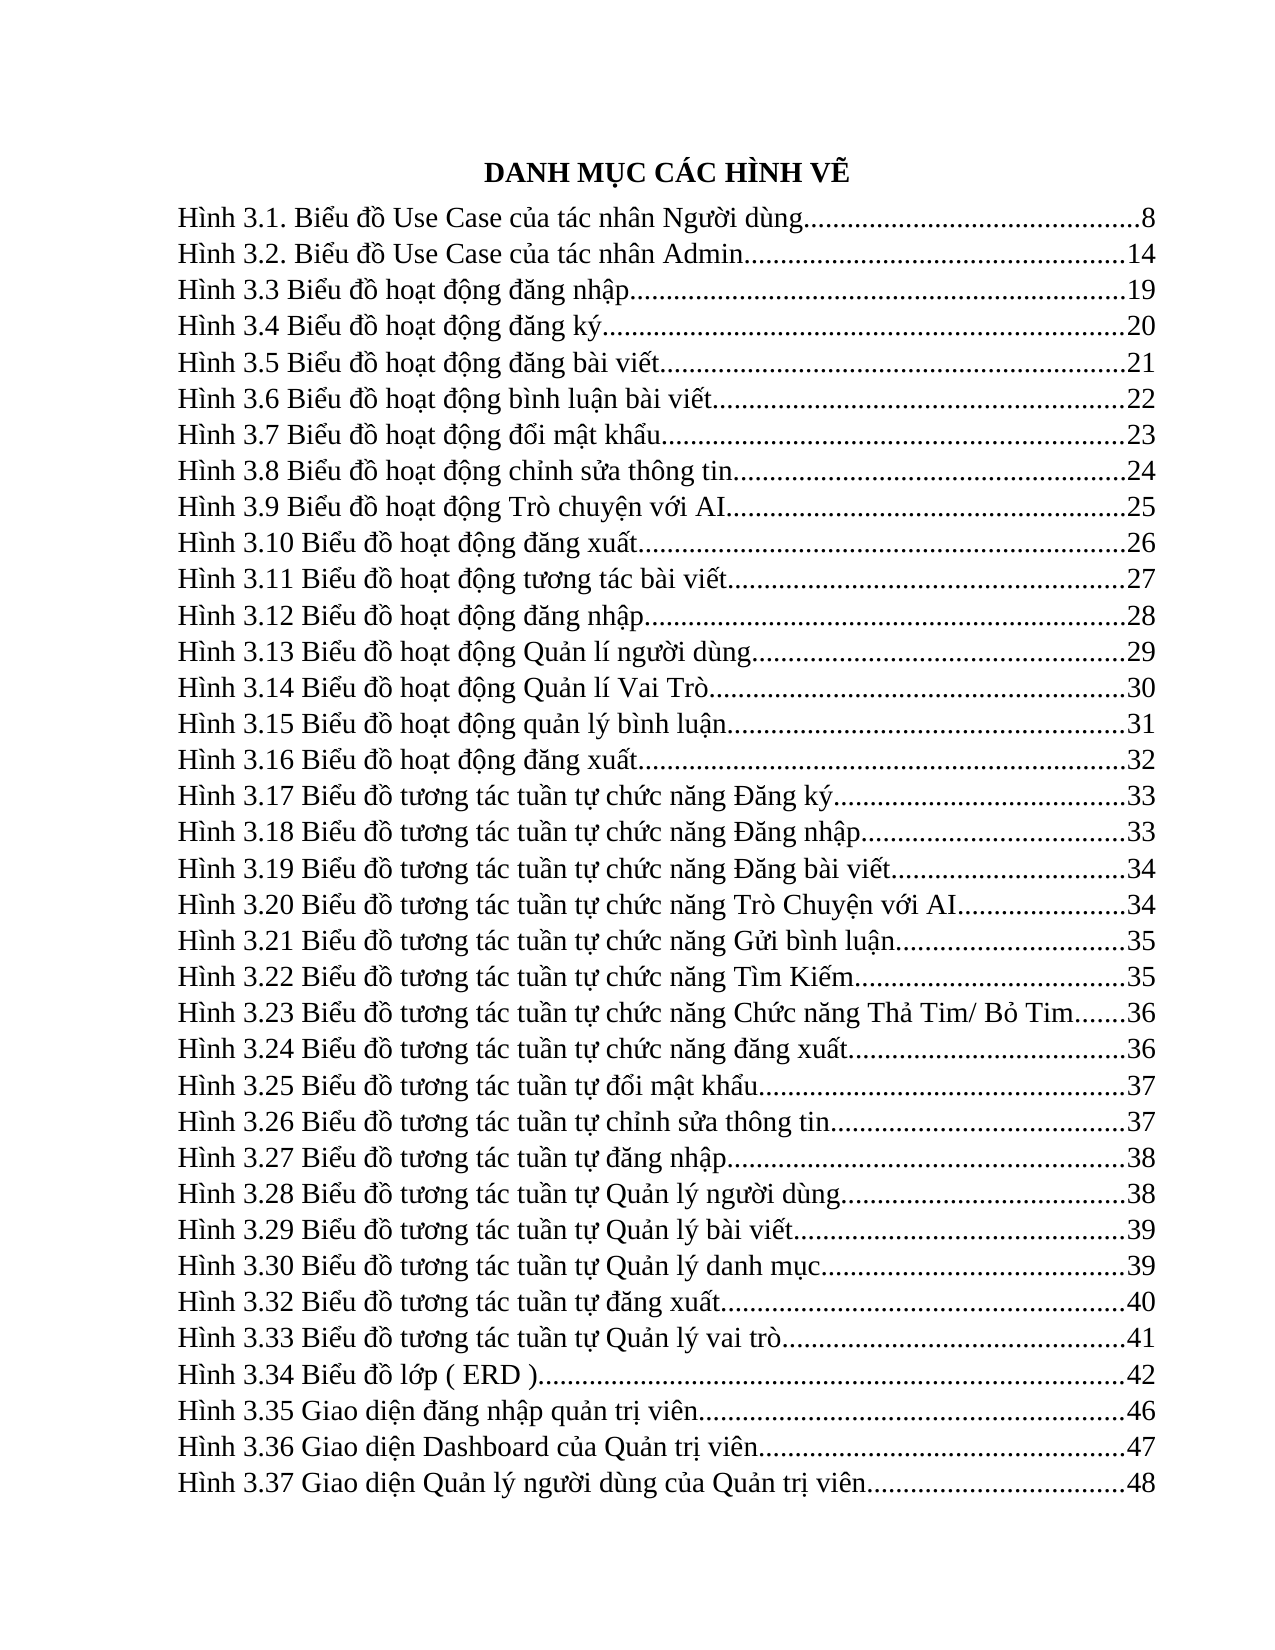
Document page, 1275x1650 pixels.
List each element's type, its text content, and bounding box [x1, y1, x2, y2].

text Hình 3.8 Biểu đồ hoạt động chỉnh sửa thông tin 24 [177, 453, 1157, 487]
text Hình 3.34 Biểu đồ lớp ( ERD ) 42 [177, 1357, 1157, 1390]
text Hình 3.3 Biểu đồ hoạt động đăng nhập 19 [177, 272, 1157, 306]
text Hình 3.4 Biểu đồ hoạt động đăng ký 20 [177, 308, 1157, 342]
text Hình 3.9 Biểu đồ hoạt động Trò chuyện với AI 25 [177, 489, 1157, 523]
text Hình 3.20 Biểu đồ tương tác tuần tự chức năng Trò Chuyện với AI 34 [177, 887, 1157, 920]
text Hình 3.35 Giao diện đăng nhập quản trị viên 46 [177, 1393, 1157, 1426]
text Hình 3.37 Giao diện Quản lý người dùng của Quản trị viên 48 [177, 1465, 1157, 1499]
text Hình 3.19 Biểu đồ tương tác tuần tự chức năng Đăng bài viết 34 [177, 851, 1157, 884]
text Hình 3.7 Biểu đồ hoạt động đổi mật khẩu 23 [177, 417, 1157, 451]
text Hình 3.17 Biểu đồ tương tác tuần tự chức năng Đăng ký 33 [177, 778, 1157, 812]
text Hình 3.33 Biểu đồ tương tác tuần tự Quản lý vai trò 41 [177, 1321, 1157, 1354]
text Hình 3.15 Biểu đồ hoạt động quản lý bình luận 31 [177, 706, 1157, 740]
text Hình 3.32 Biểu đồ tương tác tuần tự đăng xuất 40 [177, 1284, 1157, 1318]
text Hình 3.14 Biểu đồ hoạt động Quản lí Vai Trò 30 [177, 670, 1157, 703]
text Hình 3.27 Biểu đồ tương tác tuần tự đăng nhập 38 [177, 1140, 1157, 1173]
text Hình 3.36 Giao diện Dashboard của Quản trị viên 47 [177, 1429, 1157, 1463]
text Hình 3.5 Biểu đồ hoạt động đăng bài viết 21 [177, 345, 1157, 378]
text Hình 3.25 Biểu đồ tương tác tuần tự đổi mật khẩu 37 [177, 1068, 1157, 1101]
text Hình 3.13 Biểu đồ hoạt động Quản lí người dùng 29 [177, 634, 1157, 667]
text Hình 3.11 Biểu đồ hoạt động tương tác bài viết 27 [177, 562, 1157, 595]
text Hình 3.10 Biểu đồ hoạt động đăng xuất 26 [177, 525, 1157, 559]
subtitle DANH MỤC CÁC HÌNH VẼ [177, 156, 1157, 189]
text Hình 3.23 Biểu đồ tương tác tuần tự chức năng Chức năng Thả Tim/ Bỏ Tim 36 [177, 995, 1157, 1029]
text Hình 3.6 Biểu đồ hoạt động bình luận bài viết 22 [177, 381, 1157, 414]
text Hình 3.22 Biểu đồ tương tác tuần tự chức năng Tìm Kiếm 35 [177, 959, 1157, 993]
text Hình 3.1. Biểu đồ Use Case của tác nhân Người dùng 8 [177, 200, 1157, 234]
text Hình 3.30 Biểu đồ tương tác tuần tự Quản lý danh mục 39 [177, 1248, 1157, 1282]
text Hình 3.18 Biểu đồ tương tác tuần tự chức năng Đăng nhập 33 [177, 814, 1157, 848]
text Hình 3.26 Biểu đồ tương tác tuần tự chỉnh sửa thông tin 37 [177, 1104, 1157, 1137]
text Hình 3.21 Biểu đồ tương tác tuần tự chức năng Gửi bình luận 35 [177, 923, 1157, 957]
text Hình 3.24 Biểu đồ tương tác tuần tự chức năng đăng xuất 36 [177, 1031, 1157, 1065]
text Hình 3.28 Biểu đồ tương tác tuần tự Quản lý người dùng 38 [177, 1176, 1157, 1209]
text Hình 3.16 Biểu đồ hoạt động đăng xuất 32 [177, 742, 1157, 776]
text Hình 3.12 Biểu đồ hoạt động đăng nhập 28 [177, 598, 1157, 631]
text Hình 3.29 Biểu đồ tương tác tuần tự Quản lý bài viết 39 [177, 1212, 1157, 1246]
text Hình 3.2. Biểu đồ Use Case của tác nhân Admin 14 [177, 236, 1157, 270]
